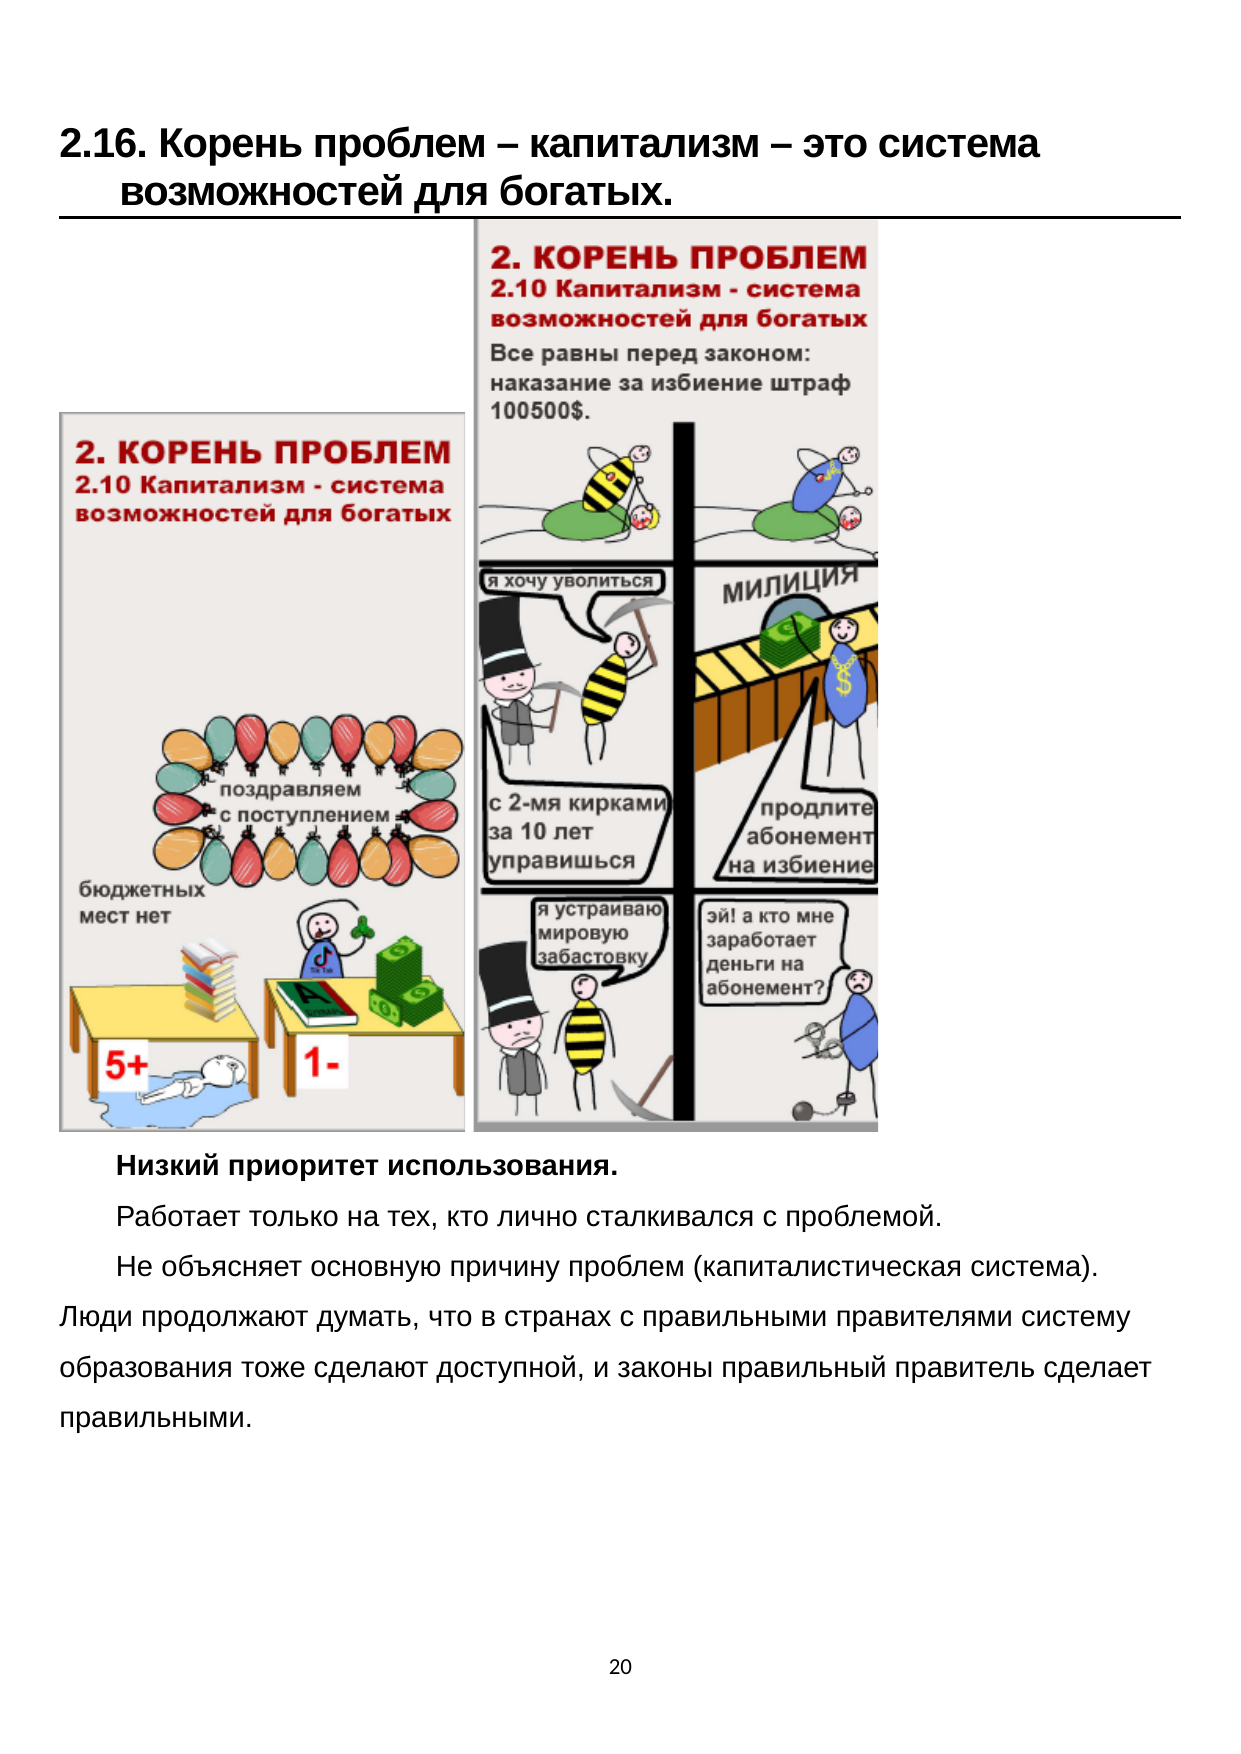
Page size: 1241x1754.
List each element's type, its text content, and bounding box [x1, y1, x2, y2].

picture [473, 219, 879, 1132]
text Низкий приоритет использования. [59, 1148, 1181, 1182]
text Не объясняет основную причину проблем (капиталистическая система). Люди продолжают думать, что в странах с правильными правителями систему образования тоже сделают доступной, и законы правильный правитель сделает правильными. [59, 1249, 1181, 1433]
text Корень проблем – капитализм – это система возможностей для богатых. [59, 118, 1181, 216]
text Работает только на тех, кто лично сталкивался с проблемой. [59, 1199, 1181, 1232]
picture [59, 412, 466, 1132]
